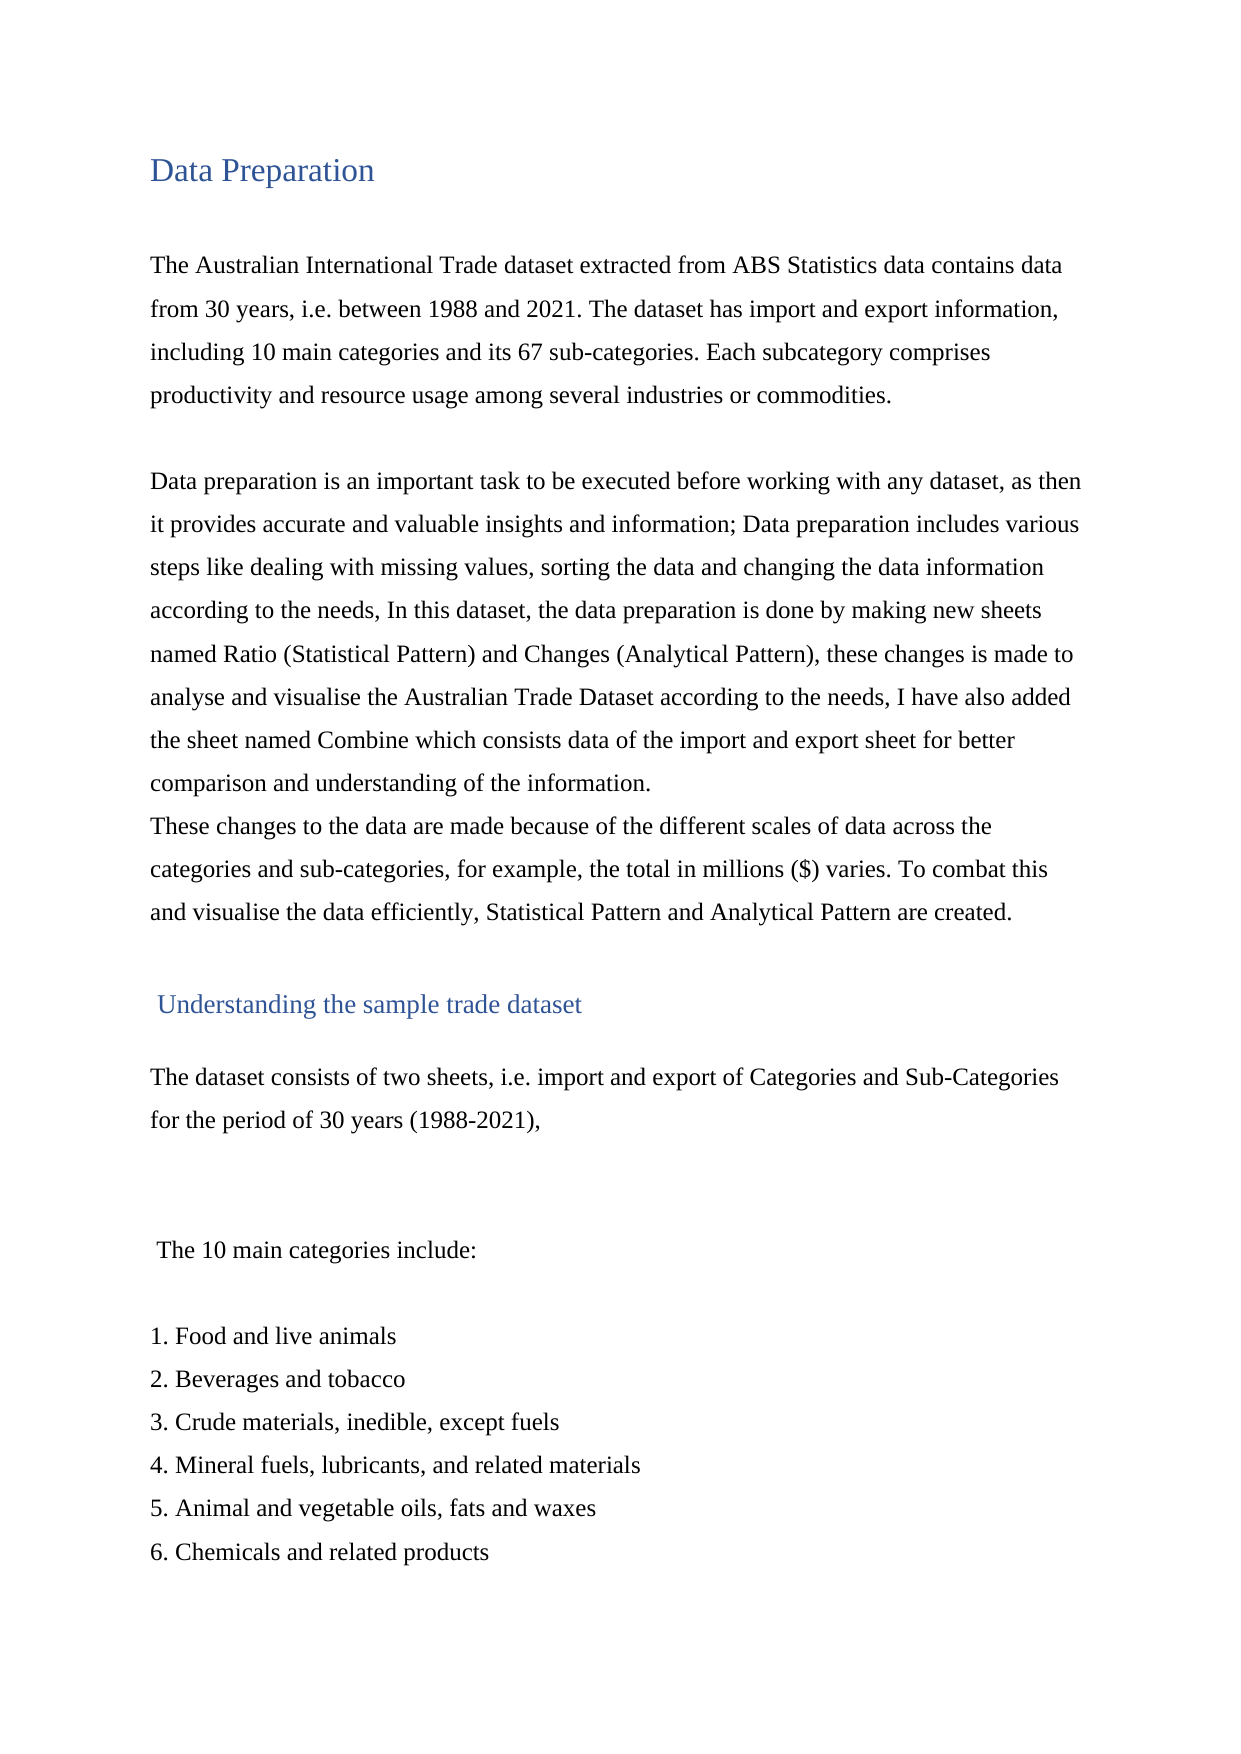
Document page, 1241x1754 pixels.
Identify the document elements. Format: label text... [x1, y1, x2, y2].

text 1. Food and live animals [150, 1321, 1090, 1350]
text Data preparation is an important task to be executed before working with any dataset, as then it provides accurate and valuable insights and information; Data preparation includes various steps like dealing with missing values, sorting the data and changing the data information according to the needs, In this dataset, the data preparation is done by making new sheets named Ratio (Statistical Pattern) and Changes (Analytical Pattern), these changes is made to analyse and visualise the Australian Trade Dataset according to the needs, I have also added the sheet named Combine which consists data of the import and export sheet for better comparison and understanding of the information. [150, 466, 1090, 797]
text The Australian International Trade dataset extracted from ABS Statistics data contains data from 30 years, i.e. between 1988 and 2021. The dataset has import and export information, including 10 main categories and its 67 sub-categories. Each subcategory comprises productivity and resource usage among several industries or commodities. [150, 251, 1090, 409]
text 4. Mineral fuels, lubricants, and related materials [150, 1450, 1090, 1479]
text 2. Beverages and tobacco [150, 1364, 1090, 1393]
text These changes to the data are made because of the different scales of data across the categories and sub-categories, for example, the total in millions ($) varies. To combat this and visualise the data efficiently, Statistical Pattern and Analytical Pattern are created. [150, 811, 1090, 926]
text 5. Animal and vegetable oils, fats and waxes [150, 1493, 1090, 1522]
text 6. Chemicals and related products [150, 1537, 1090, 1565]
text 3. Crude materials, inedible, except fuels [150, 1407, 1090, 1436]
subtitle Data Preparation [150, 150, 1090, 188]
subtitle Understanding the sample trade dataset [150, 988, 1090, 1019]
text The 10 main categories include: [150, 1235, 1090, 1263]
text The dataset consists of two sheets, i.e. import and export of Categories and Sub-Categories for the period of 30 years (1988-2021), [150, 1062, 1090, 1134]
